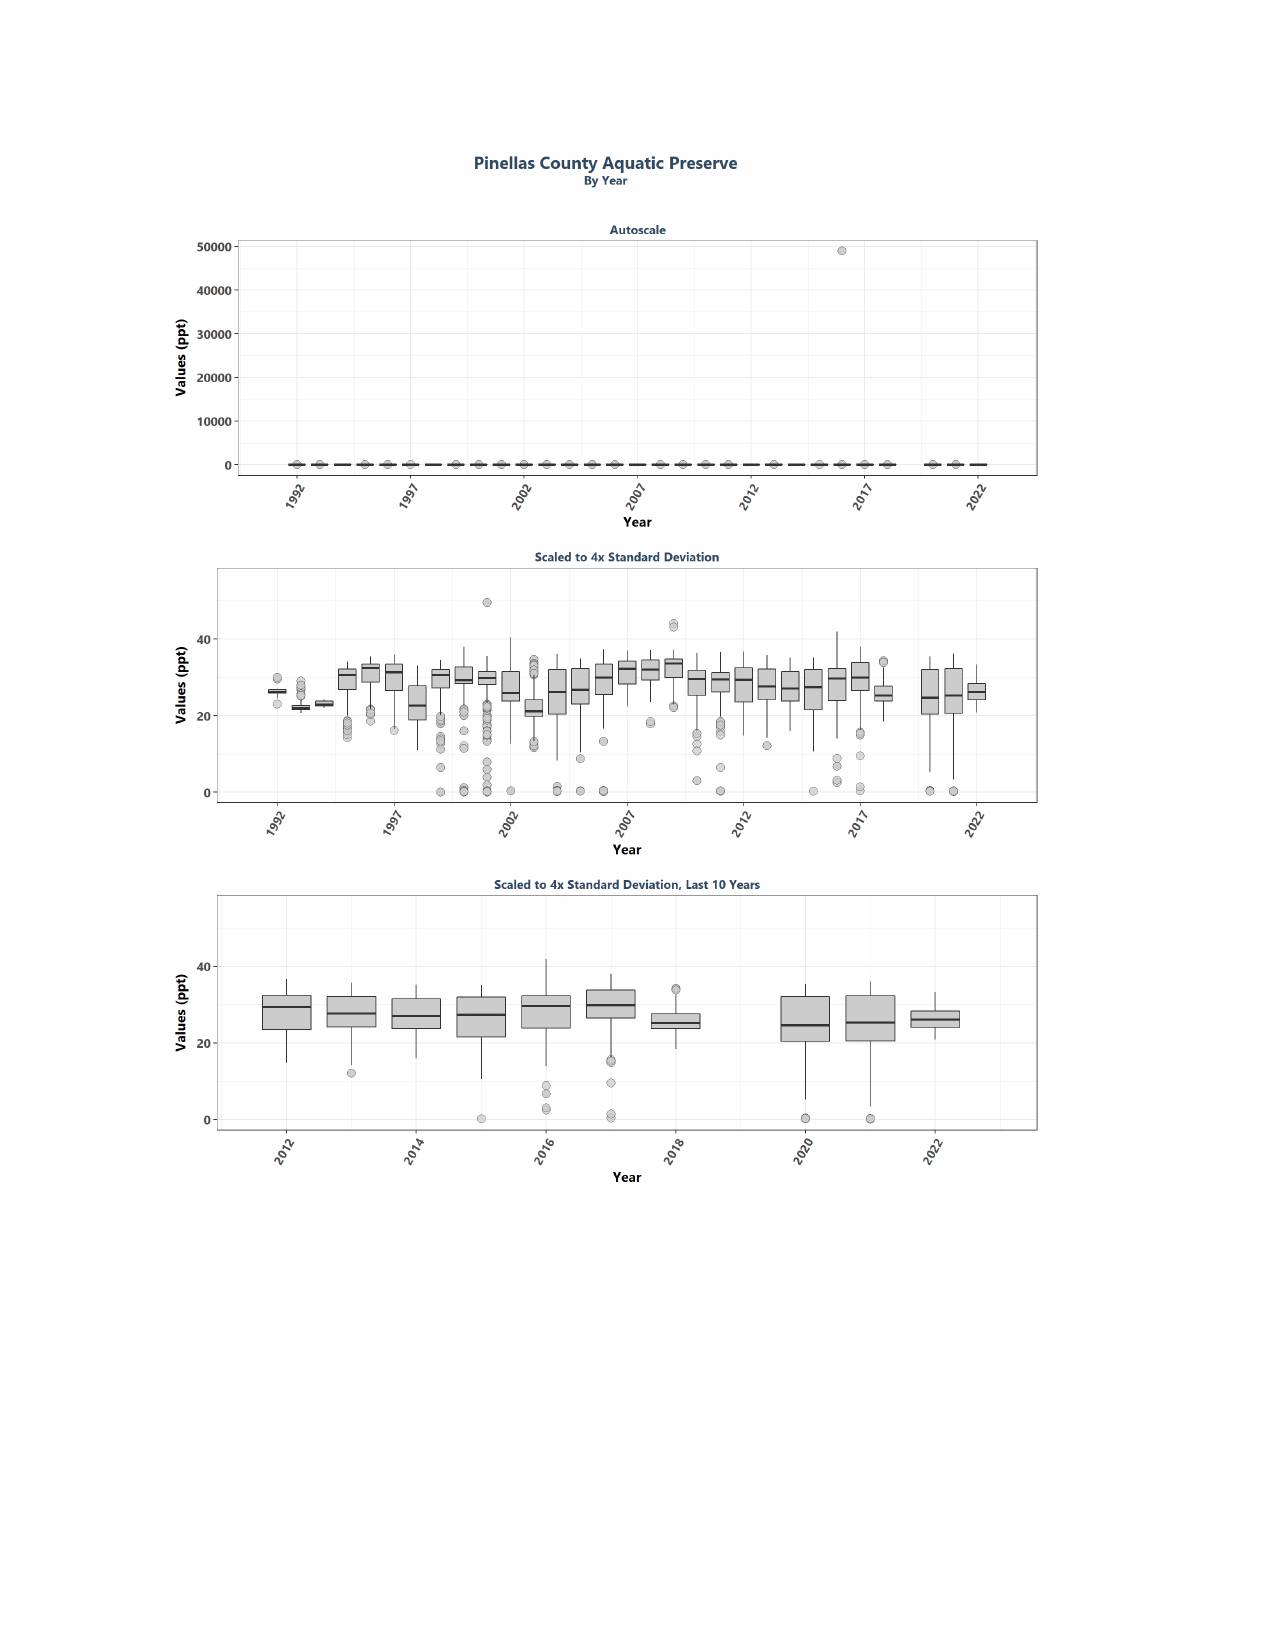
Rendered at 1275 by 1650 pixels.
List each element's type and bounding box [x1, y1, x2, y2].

picture [168, 150, 1044, 1200]
